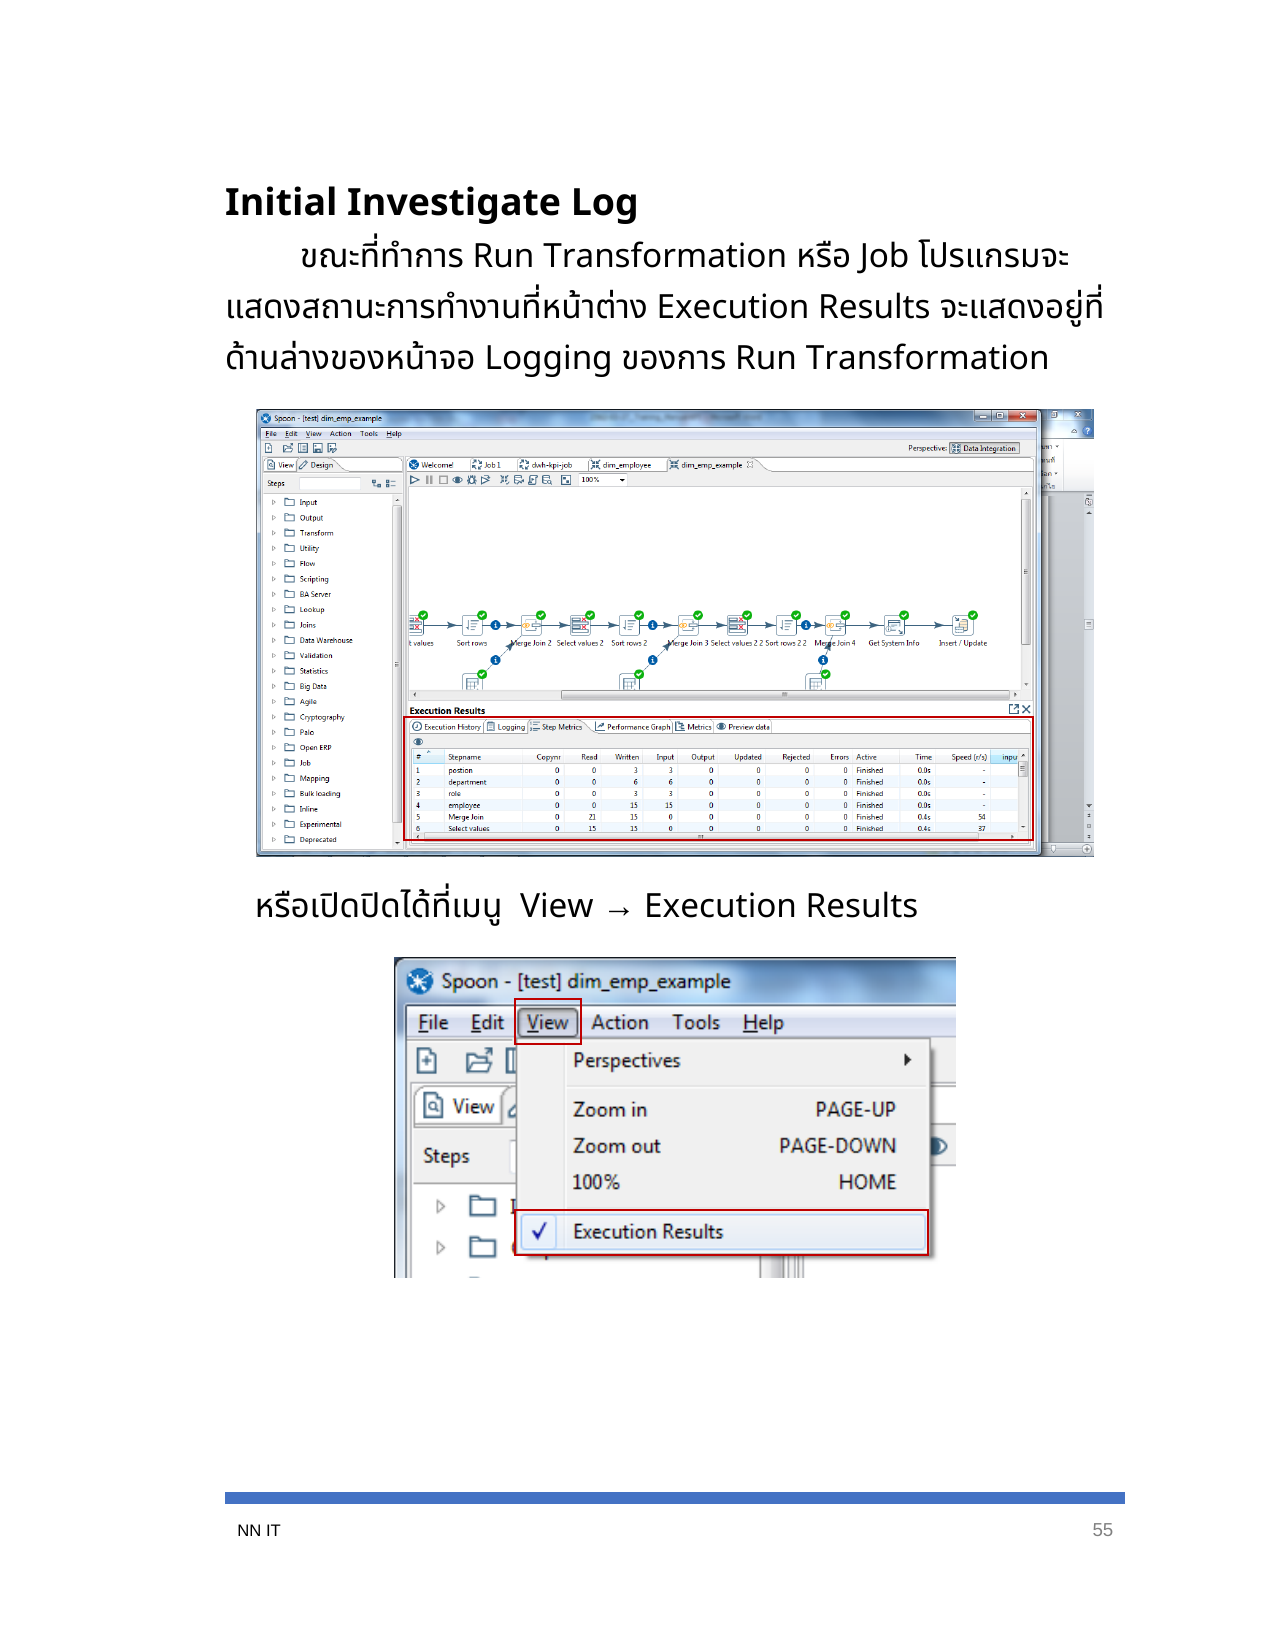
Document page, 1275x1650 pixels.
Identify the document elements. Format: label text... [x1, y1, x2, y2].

picture [256, 409, 1094, 857]
picture [394, 957, 956, 1278]
list ขณะที่ทำการ Run Transformation หรือ Job โปรแกรมจะแสดงสถานะการทำงานที่หน้าต่าง Execution Results จะแสดงอยู่ที่ด้านล่างของหน้าจอ Logging ของการ Run Transformation [225, 232, 1125, 384]
list หรือเปิดปิดได้ที่เมนู View → Execution Results [225, 882, 1125, 932]
subtitle Initial Investigate Log [225, 175, 1125, 226]
